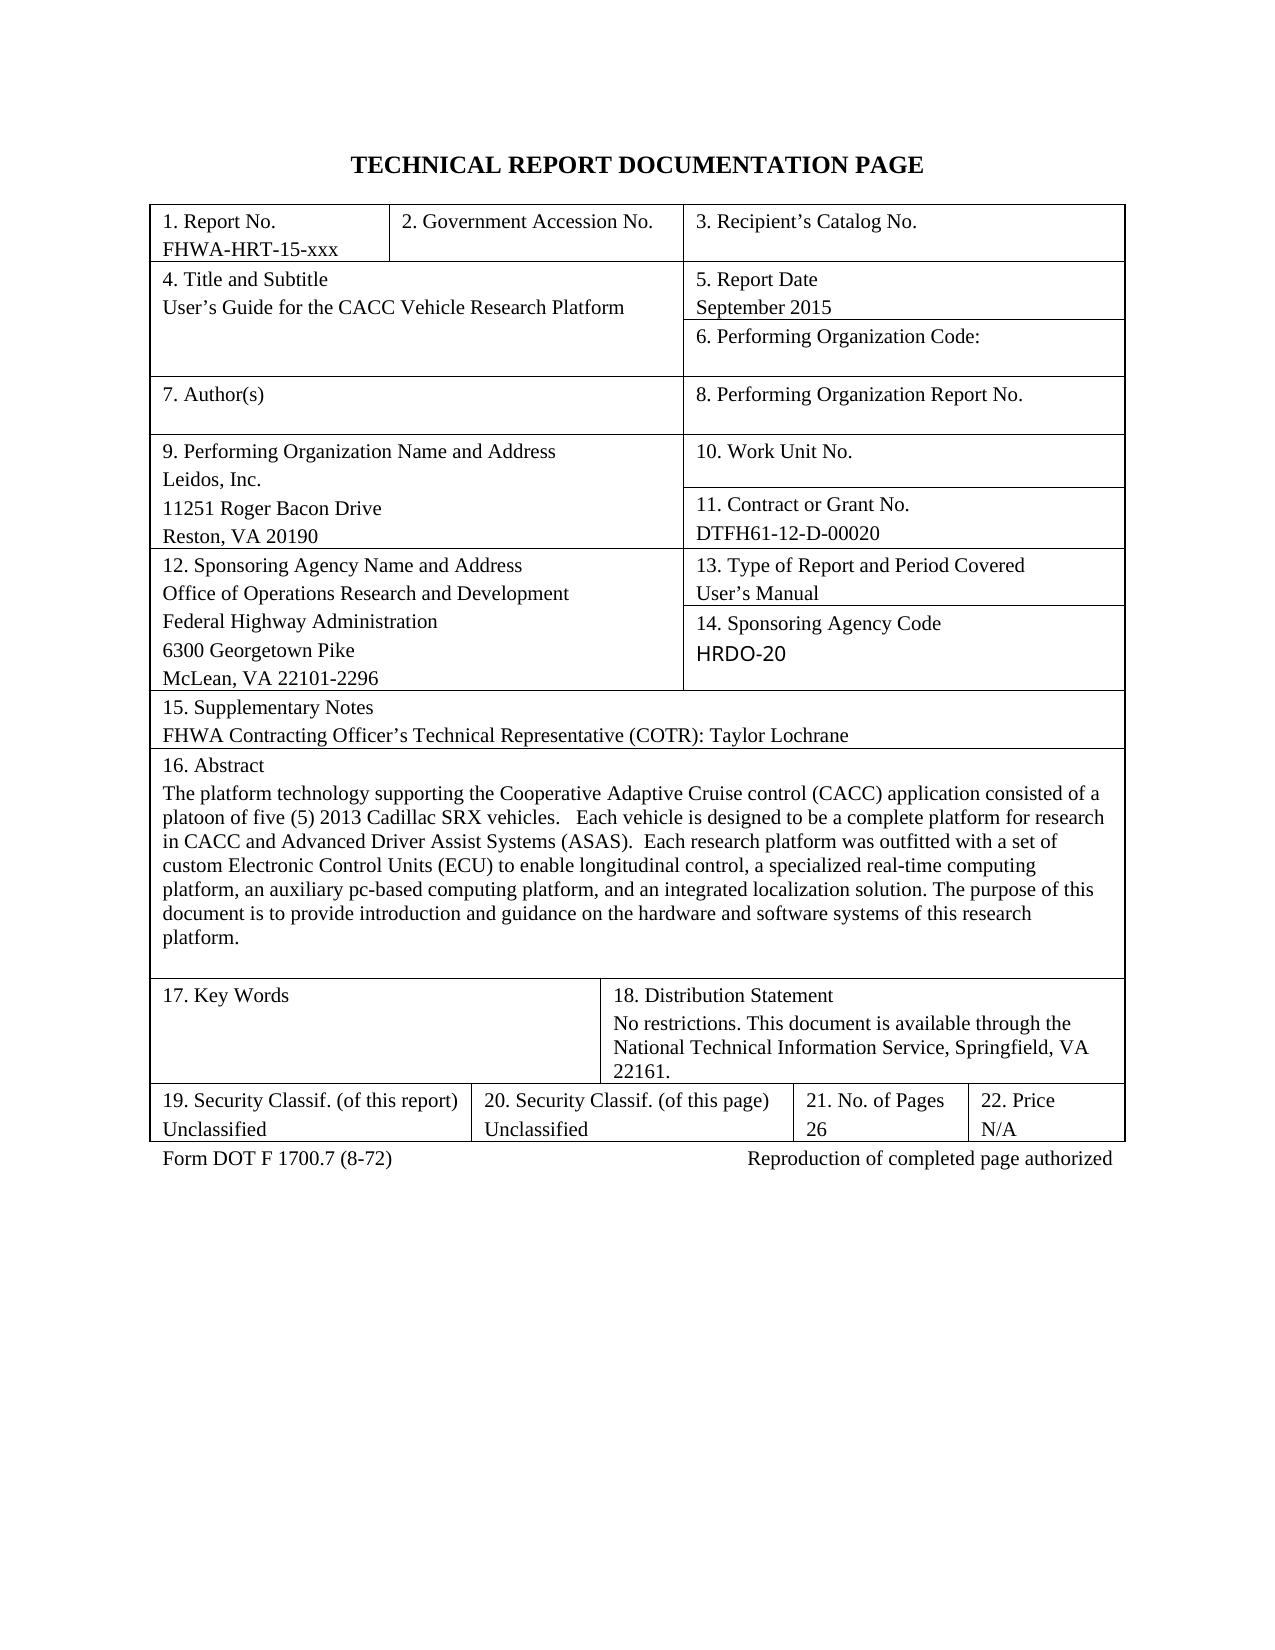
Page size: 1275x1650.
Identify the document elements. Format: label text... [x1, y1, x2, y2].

table_cell 9. Performing Organization Name and Address Leidos, Inc. 11251 Roger Bacon Drive Reston, VA 20190 [151, 435, 683, 548]
table_cell 10. Work Unit No. [684, 435, 1124, 487]
table_cell Form DOT F 1700.7 (8-72) [150, 1142, 472, 1170]
table_cell 20. Security Classif. (of this page) Unclassified [472, 1084, 793, 1141]
table_cell 13. Type of Report and Period Covered User’s Manual [684, 549, 1124, 605]
table_cell 15. Supplementary Notes FHWA Contracting Officer’s Technical Representative (COTR): Taylor Lochrane [151, 691, 1124, 747]
table_cell 4. Title and Subtitle User’s Guide for the CACC Vehicle Research Platform [151, 262, 683, 376]
table_cell 12. Sponsoring Agency Name and Address Office of Operations Research and Development Federal Highway Administration 6300 Georgetown Pike McLean, VA 22101-2296 [151, 549, 683, 690]
table_cell 5. Report Date September 2015 [684, 262, 1124, 319]
table_cell 7. Author(s) [151, 377, 683, 434]
table_cell 8. Performing Organization Report No. [684, 377, 1124, 434]
table_cell 11. Contract or Grant No. DTFH61-12-D-00020 [684, 488, 1124, 548]
table_cell Reproduction of completed page authorized [472, 1142, 1125, 1170]
table_cell 16. Abstract The platform technology supporting the Cooperative Adaptive Cruise control (CACC) application consisted of a platoon of five (5) 2013 Cadillac SRX vehicles. Each vehicle is designed to be a complete platform for research in CACC and Advanced Driver Assist Systems (ASAS). Each research platform was outfitted with a set of custom Electronic Control Units (ECU) to enable longitudinal control, a specialized real-time computing platform, an auxiliary pc-based computing platform, and an integrated localization solution. The purpose of this document is to provide introduction and guidance on the hardware and software systems of this research platform. [151, 749, 1124, 977]
table_cell 6. Performing Organization Code: [684, 320, 1124, 376]
table_header 2. Government Accession No. [390, 205, 683, 261]
table_cell 18. Distribution Statement No restrictions. This document is available through the National Technical Information Service, Springfield, VA 22161. [601, 979, 1124, 1083]
table_cell 14. Sponsoring Agency Code HRDO-20 [684, 606, 1124, 690]
table_cell 19. Security Classif. (of this report) Unclassified [151, 1084, 471, 1141]
table_header 1. Report No. FHWA-HRT-15-xxx [151, 205, 389, 261]
subtitle Technical Report Documentation Page [150, 150, 1125, 179]
table_cell 17. Key Words [151, 979, 600, 1083]
table_cell 21. No. of Pages 26 [794, 1084, 968, 1141]
table_header 3. Recipient’s Catalog No. [684, 205, 1124, 261]
table_cell 22. Price N/A [969, 1084, 1124, 1141]
